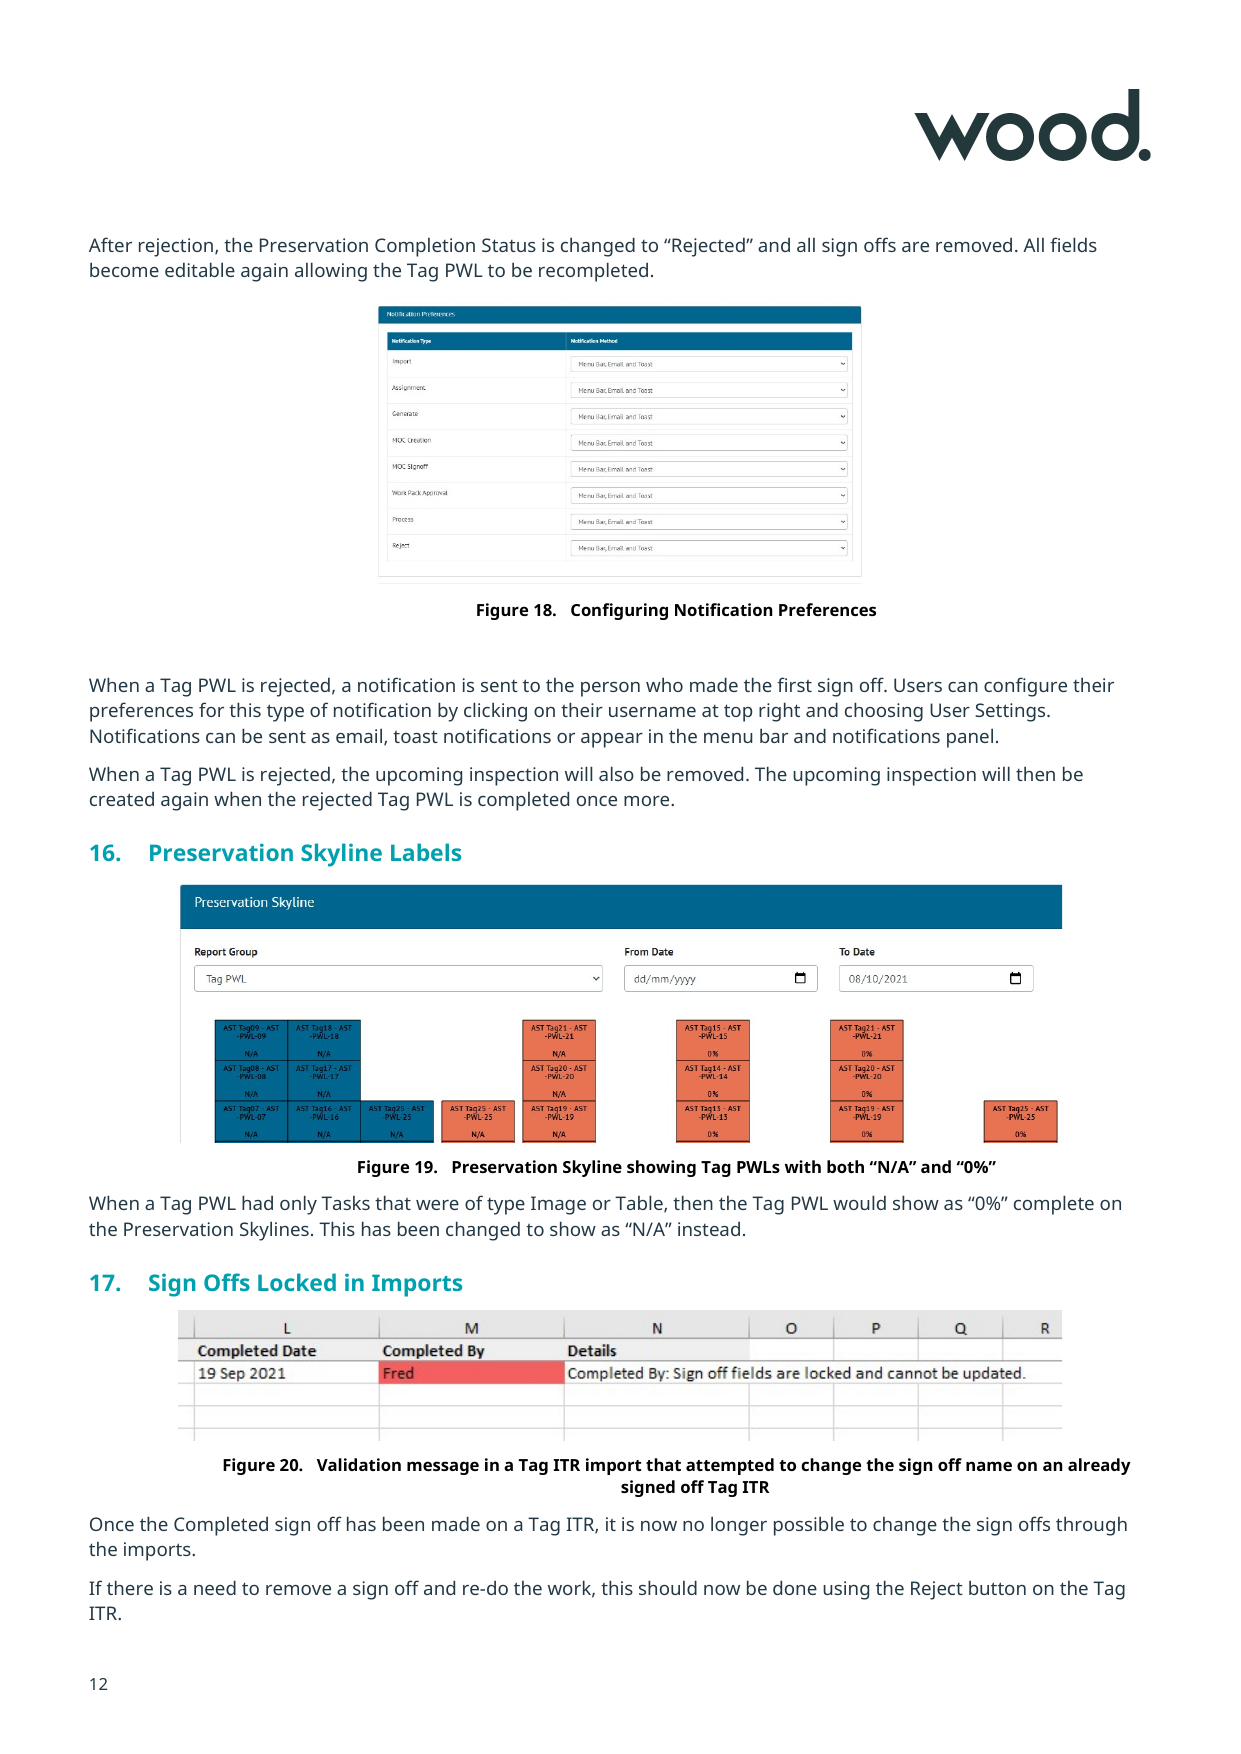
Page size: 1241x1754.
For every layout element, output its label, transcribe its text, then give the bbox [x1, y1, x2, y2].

picture [277, 898, 285, 906]
text Validation message in a Tag ITR import that attempted to change the sign off name on an already signed off Tag ITR [201, 1453, 1152, 1499]
text When a Tag PWL is rejected, the upcoming inspection will also be removed. The upcoming inspection will then be created again when the rejected Tag PWL is completed once more. [89, 761, 1152, 812]
text After rejection, the Preservation Completion Status is changed to “Rejected” and all sign offs are removed. All fields become editable again allowing the Tag PWL to be recompleted. [89, 232, 1152, 283]
picture [215, 900, 230, 906]
picture [178, 1310, 1063, 1441]
text Preservation Skyline Labels [89, 837, 1152, 868]
text When a Tag PWL is rejected, a notification is sent to the person who made the first sign off. Users can configure their preferences for this type of notification by clicking on their username at top right and choosing User Settings. Notifications can be sent as email, toast notifications or appear in the menu bar and notifications panel. [89, 672, 1152, 749]
picture [388, 1111, 398, 1119]
text Configuring Notification Preferences [201, 599, 1152, 622]
picture [305, 901, 314, 906]
picture [240, 1066, 252, 1077]
text Sign Offs Locked in Imports [89, 1266, 1152, 1298]
picture [372, 295, 868, 587]
text When a Tag PWL had only Tasks that were of type Image or Table, then the Tag PWL would show as “0%” complete on the Preservation Skylines. This has been changed to show as “N/A” instead. [89, 1190, 1152, 1241]
picture [317, 1112, 325, 1117]
text Once the Completed sign off has been made on a Tag ITR, it is now no longer possible to change the sign offs through the imports. [89, 1511, 1152, 1562]
picture [178, 881, 1063, 1143]
text Preservation Skyline showing Tag PWLs with both “N/A” and “0%” [201, 1155, 1152, 1178]
picture [914, 0, 1238, 161]
picture [239, 899, 247, 906]
text If there is a need to remove a sign off and re-do the work, this should now be done using the Reject button on the Tag ITR. [89, 1575, 1152, 1626]
